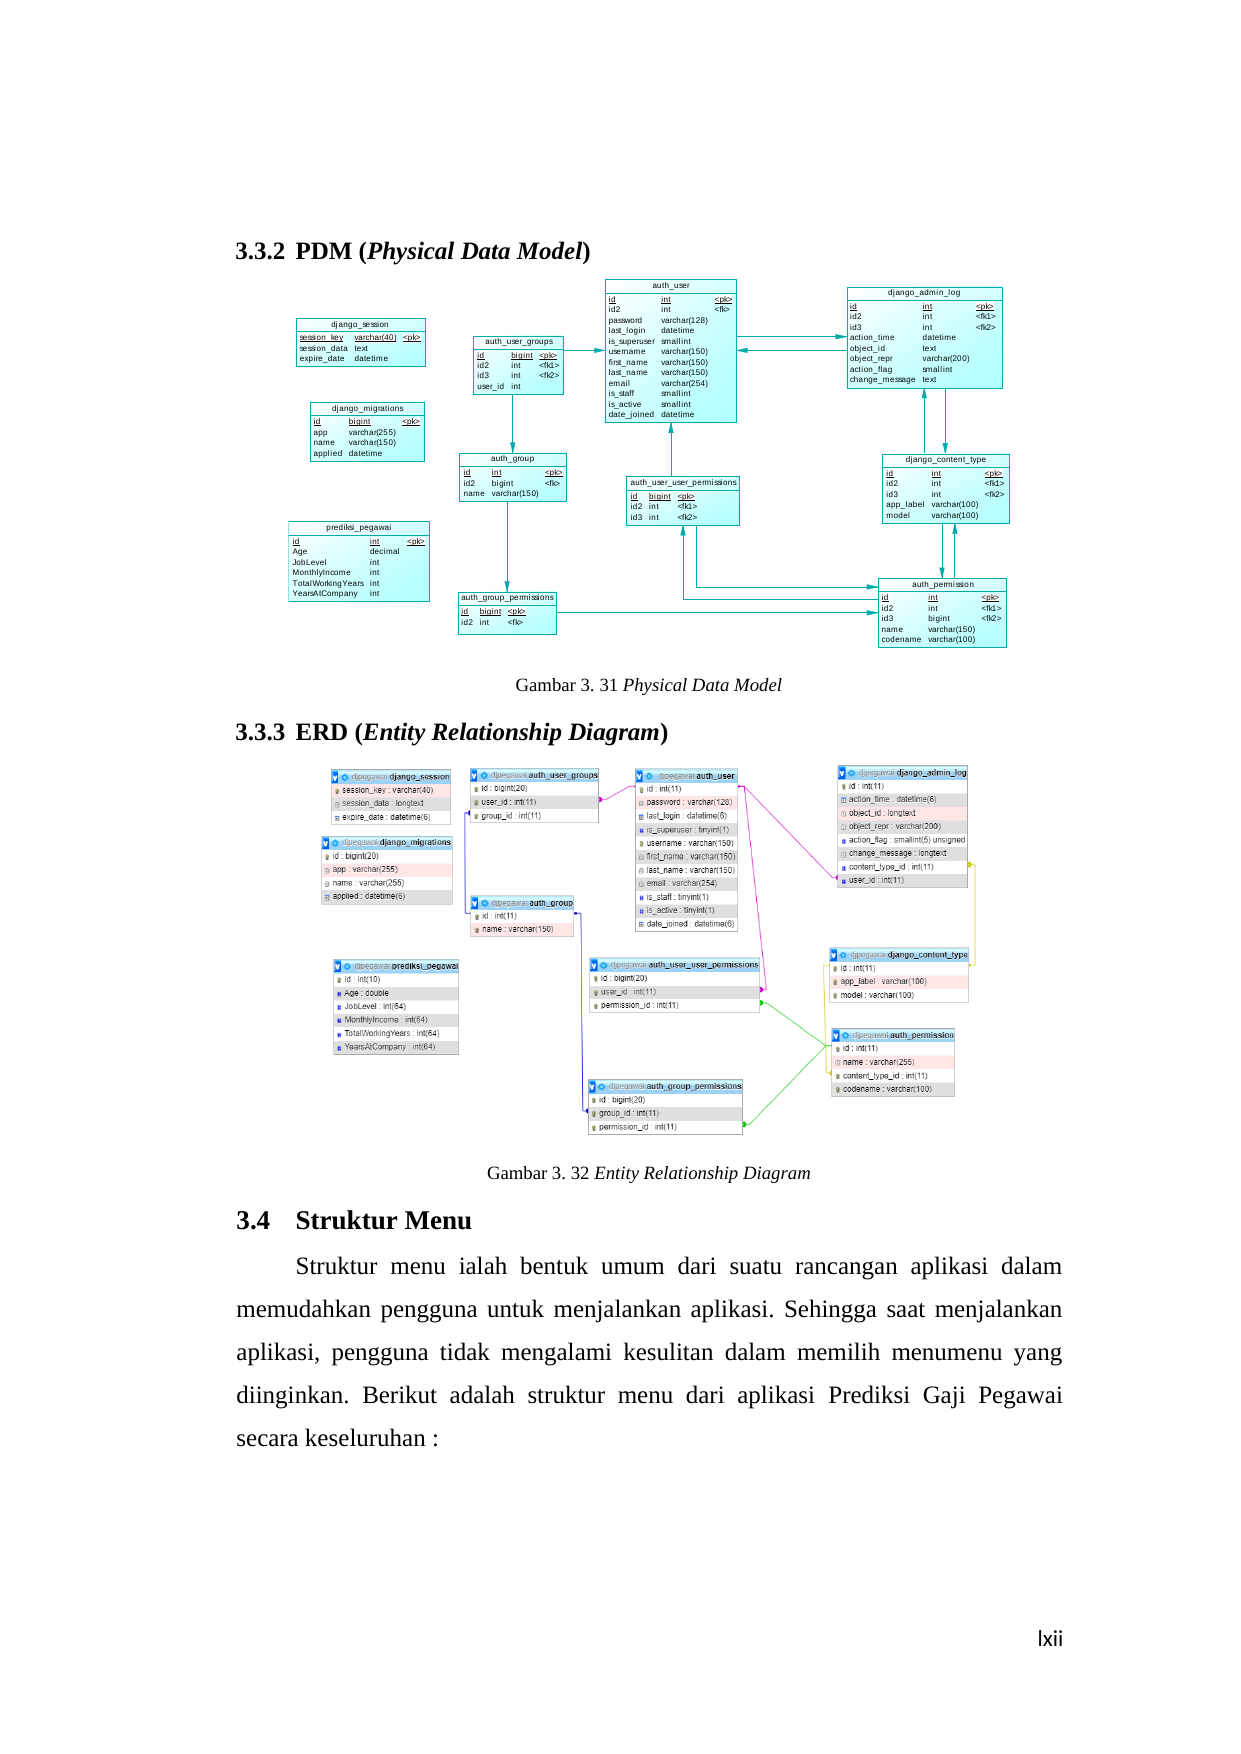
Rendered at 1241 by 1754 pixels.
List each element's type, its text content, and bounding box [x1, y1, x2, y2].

subtitle Struktur Menu [236, 1204, 1063, 1235]
text Gambar 3. 32 Entity Relationship Diagram [236, 1162, 1063, 1183]
text Gambar 3. 31 Physical Data Model [236, 674, 1063, 696]
subtitle ERD (Entity Relationship Diagram) [235, 717, 1063, 745]
subtitle PDM (Physical Data Model) [235, 236, 1063, 265]
picture [311, 759, 988, 1137]
list Struktur menu ialah bentuk umum dari suatu rancangan aplikasi dalam memudahkan pengguna untuk menjalankan aplikasi. Sehingga saat menjalankan aplikasi, pengguna tidak mengalami kesulitan dalam memilih menumenu yang diinginkan. Berikut adalah struktur menu dari aplikasi Prediksi Gaji Pegawai secara keseluruhan : [236, 1251, 1063, 1452]
